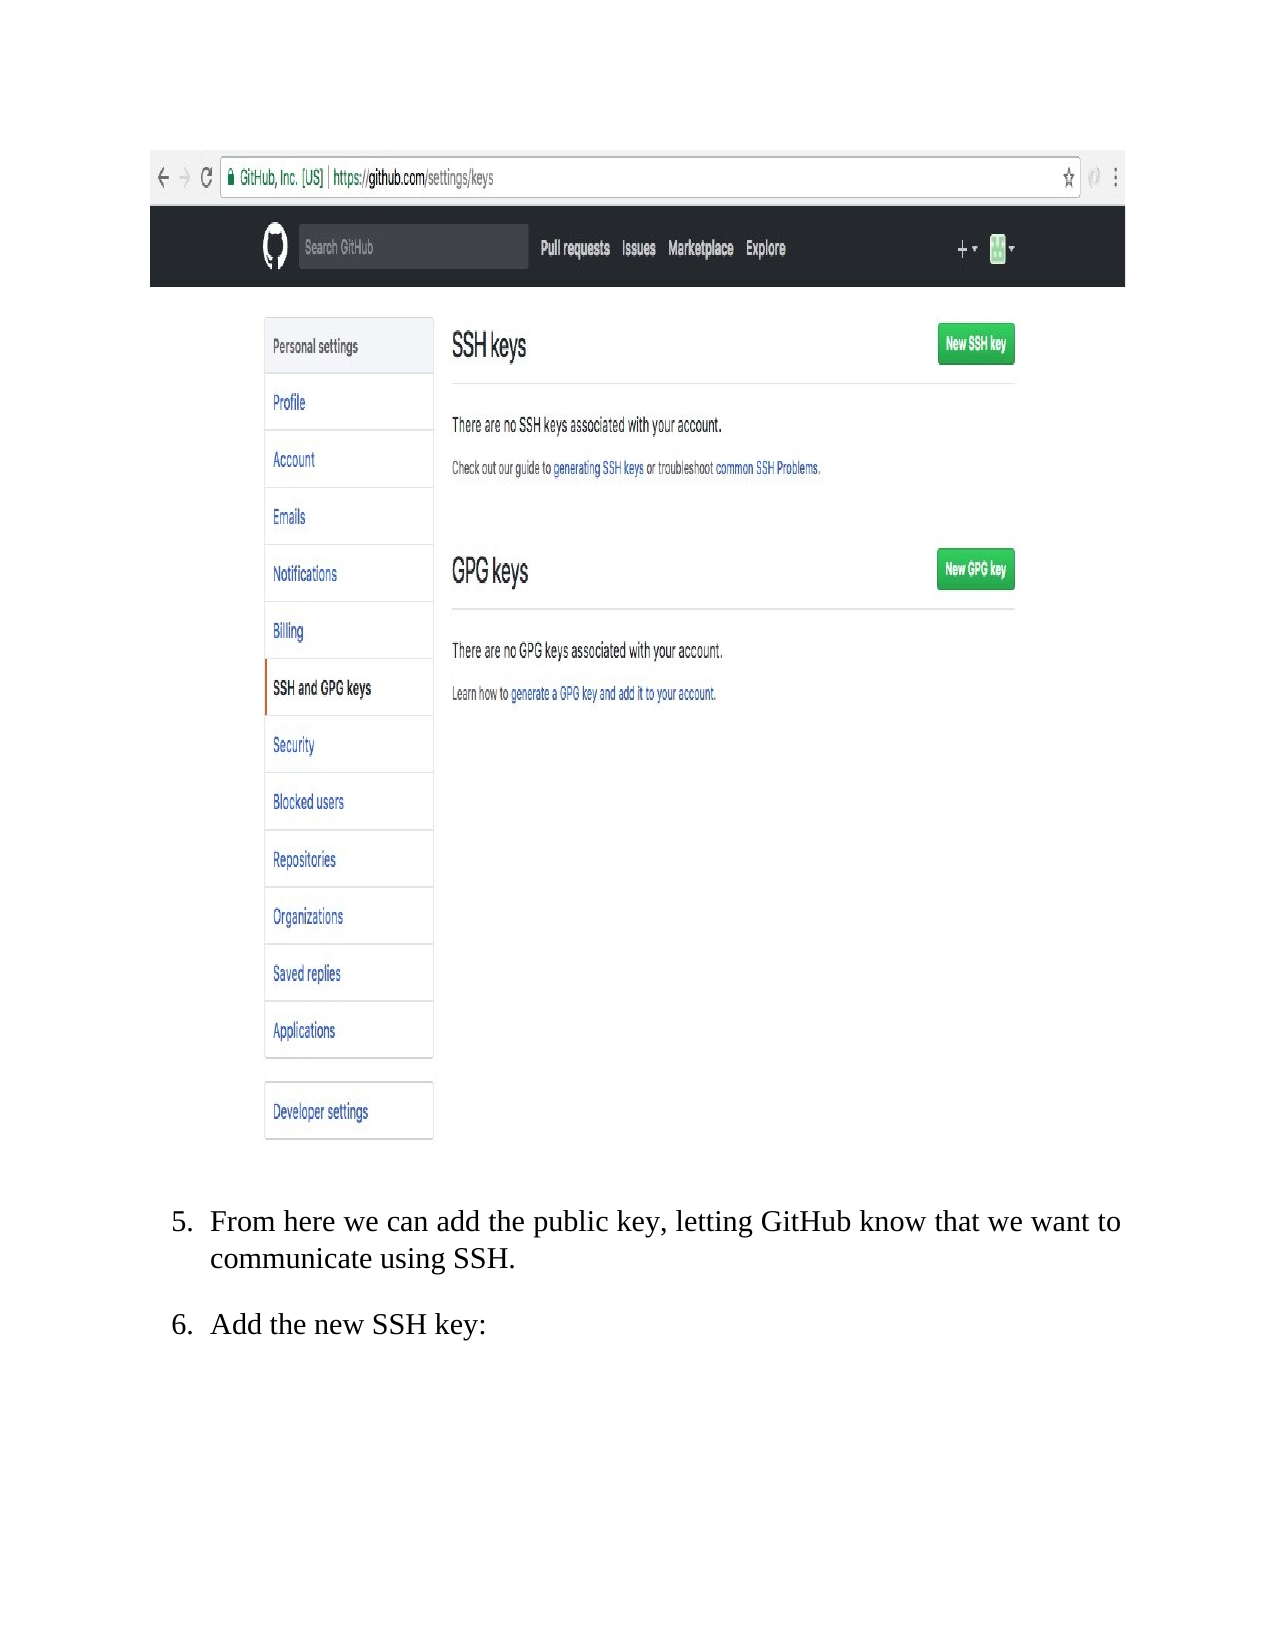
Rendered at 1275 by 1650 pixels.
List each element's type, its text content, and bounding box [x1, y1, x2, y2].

list Add the new SSH key: [171, 1306, 1123, 1341]
list From here we can add the public key, letting GitHub know that we want to communicate using SSH. [171, 1203, 1123, 1275]
picture [150, 150, 1125, 1163]
